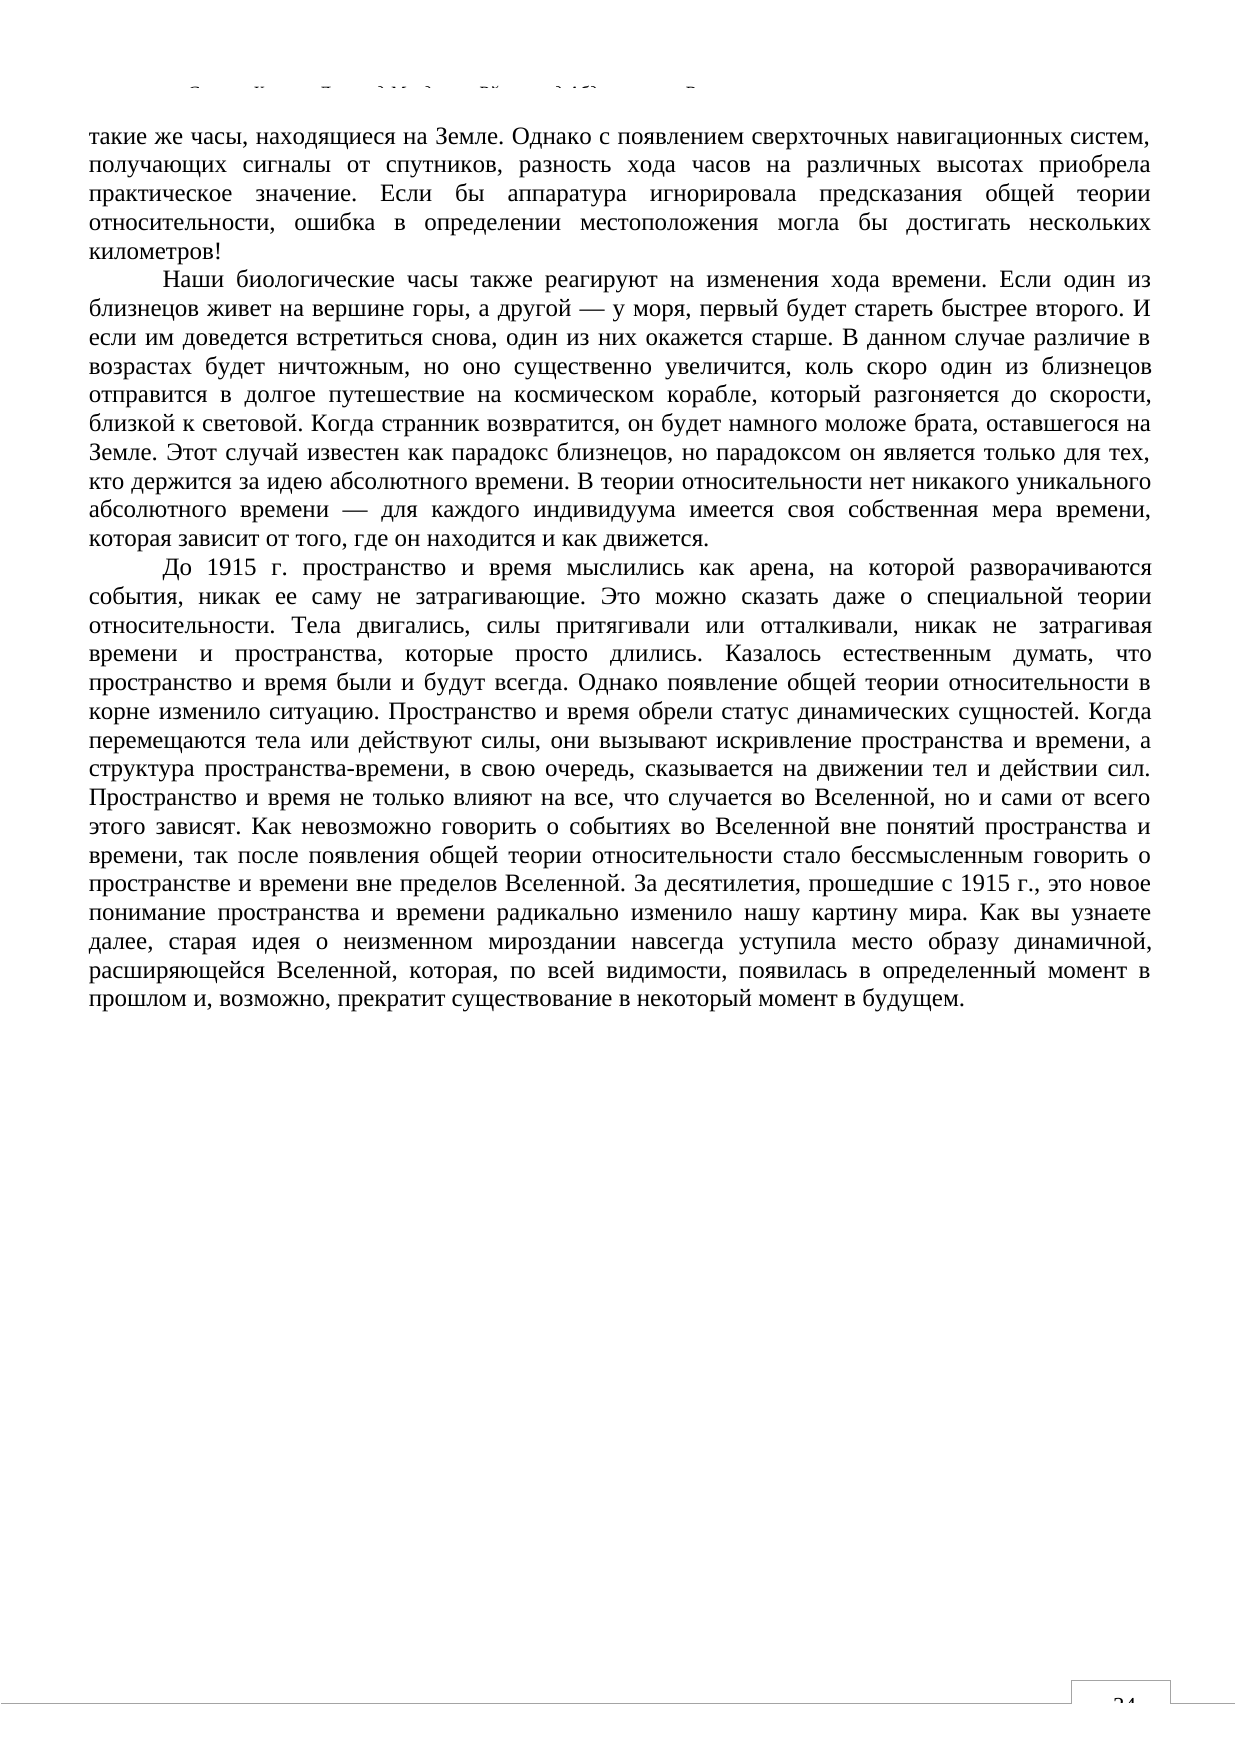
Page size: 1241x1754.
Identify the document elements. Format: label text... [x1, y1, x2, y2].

text До 1915 г. пространство и время мыслились как арена, на которой разворачиваются события, никак ее саму не затрагивающие. Это можно сказать даже о специальной теории относительности. Тела двигались, силы притягивали или отталкивали, никак не затрагивая времени и пространства, которые просто длились. Казалось естественным думать, что пространство и время были и будут всегда. Однако появление общей теории относительности в корне изменило ситуацию. Пространство и время обрели статус динамических сущностей. Когда перемещаются тела или действуют силы, они вызывают искривление пространства и времени, а структура пространства-времени, в свою очередь, сказывается на движении тел и действии сил. Пространство и время не только влияют на все, что случается во Вселенной, но и сами от всего этого зависят. Как невозможно говорить о событиях во Вселенной вне понятий пространства и времени, так после появления общей теории относительности стало бессмысленным говорить о пространстве и времени вне пределов Вселенной. За десятилетия, прошедшие с 1915 г., это новое понимание пространства и времени радикально изменило нашу картину мира. Как вы узнаете далее, старая идея о неизменном мироздании навсегда уступила место образу динамичной, расширяющейся Вселенной, которая, по всей видимости, появилась в определенный момент в прошлом и, возможно, прекратит существование в некоторый момент в будущем. [88, 552, 1152, 1012]
text Наши биологические часы также реагируют на изменения хода времени. Если один из близнецов живет на вершине горы, а другой — у моря, первый будет стареть быстрее второго. И если им доведется встретиться снова, один из них окажется старше. В данном случае различие в возрастах будет ничтожным, но оно существенно увеличится, коль скоро один из близнецов отправится в долгое путешествие на космическом корабле, который разгоняется до скорости, близкой к световой. Когда странник возвратится, он будет намного моложе брата, оставшегося на Земле. Этот случай известен как парадокс близнецов, но парадоксом он является только для тех, кто держится за идею абсолютного времени. В теории относительности нет никакого уникального абсолютного времени — для каждого индивидуума имеется своя собственная мера времени, которая зависит от того, где он находится и как движется. [88, 264, 1152, 552]
text такие же часы, находящиеся на Земле. Однако с появлением сверхточных навигационных систем, получающих сигналы от спутников, разность хода часов на различных высотах приобрела практическое значение. Если бы аппаратура игнорировала предсказания общей теории относительности, ошибка в определении местоположения могла бы достигать нескольких километров! [88, 121, 1151, 264]
